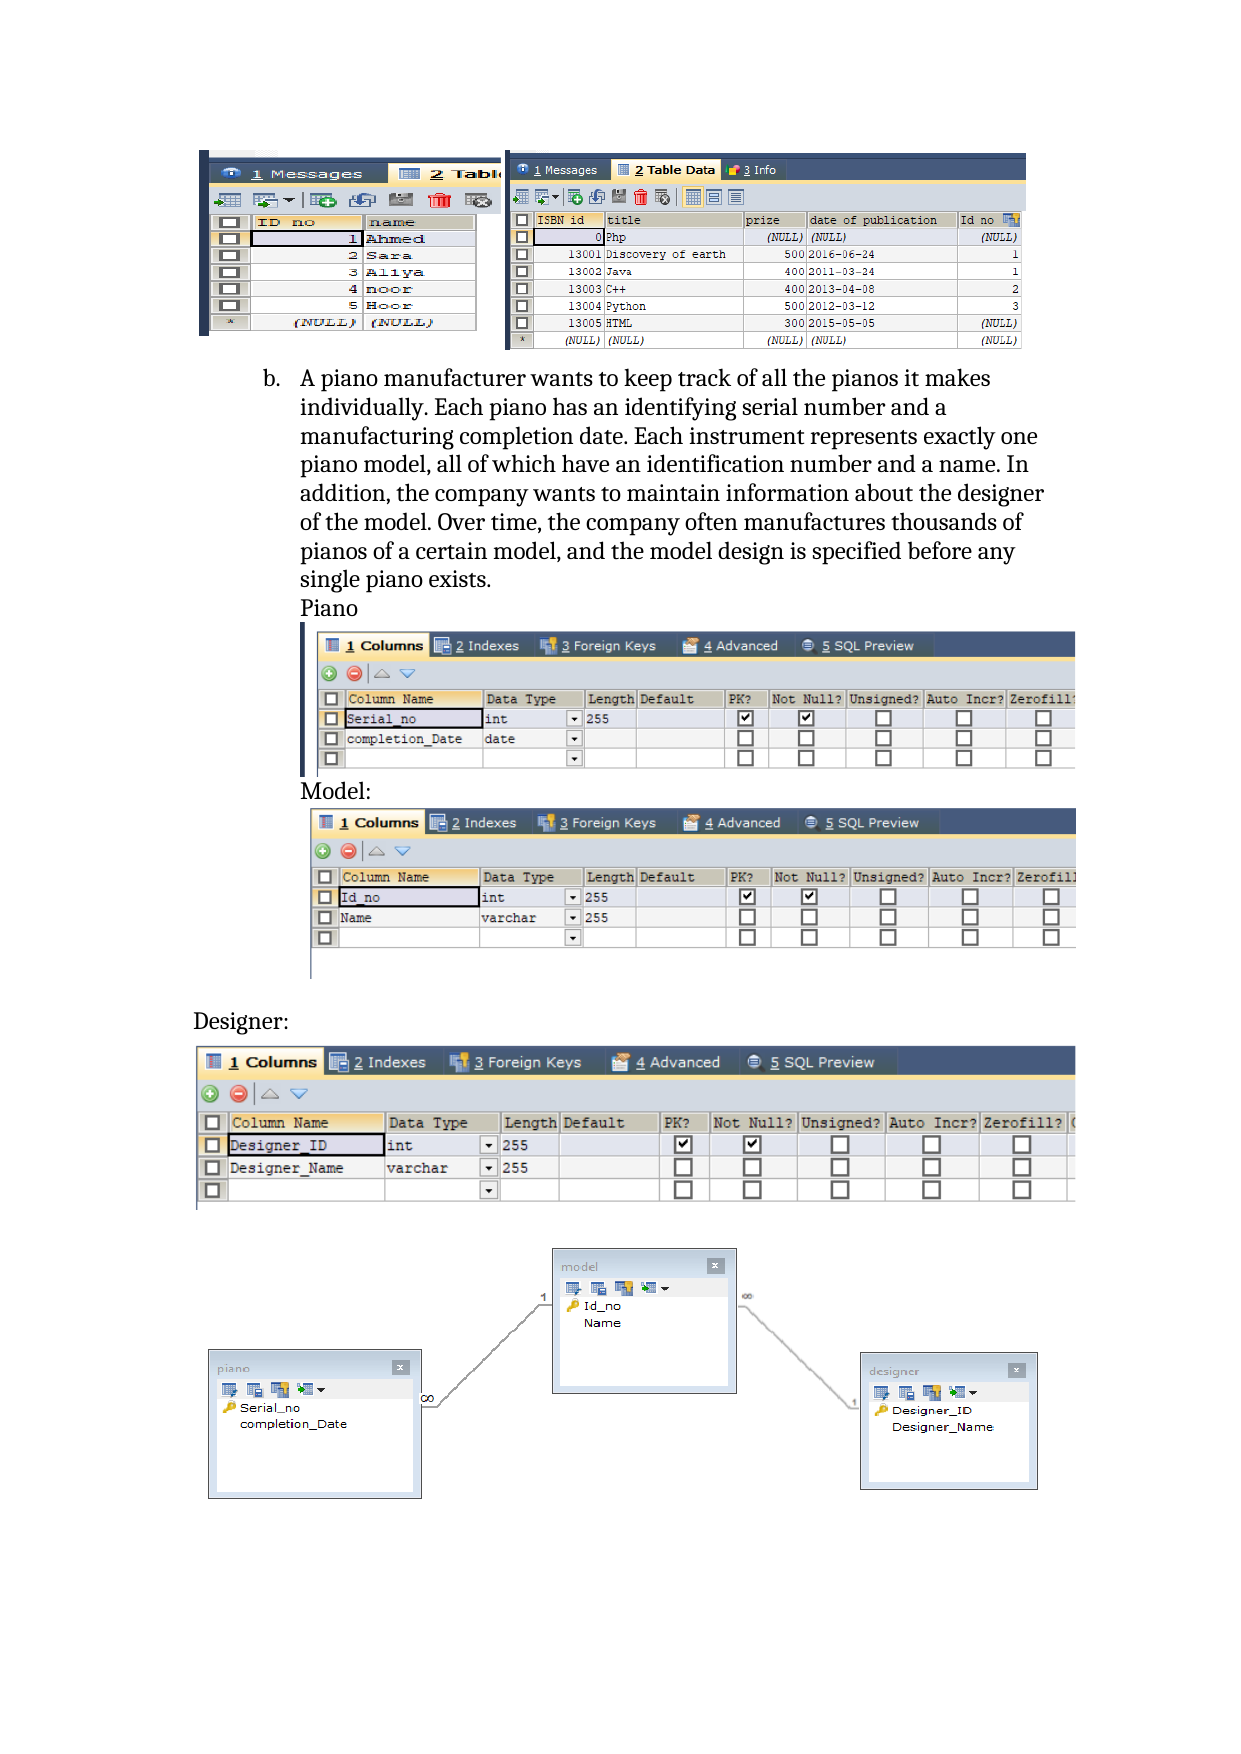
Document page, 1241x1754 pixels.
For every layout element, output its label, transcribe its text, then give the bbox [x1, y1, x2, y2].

picture [187, 1035, 1076, 1534]
text Designer: [187, 1007, 1053, 1035]
list Piano [300, 594, 1053, 622]
list A piano manufacturer wants to keep track of all the pianos it makes individually. Each piano has an identifying serial number and a manufacturing completion date. Each instrument represents exactly one piano model, all of which have an identification number and a name. In addition, the company wants to maintain information about the designer of the model. Over time, the company often manufactures thousands of pianos of a certain model, and the model design is specified before any single piano exists. [262, 364, 1053, 594]
picture [187, 150, 1026, 350]
picture [300, 805, 1076, 979]
list Model: [300, 777, 1053, 805]
picture [300, 622, 1075, 777]
